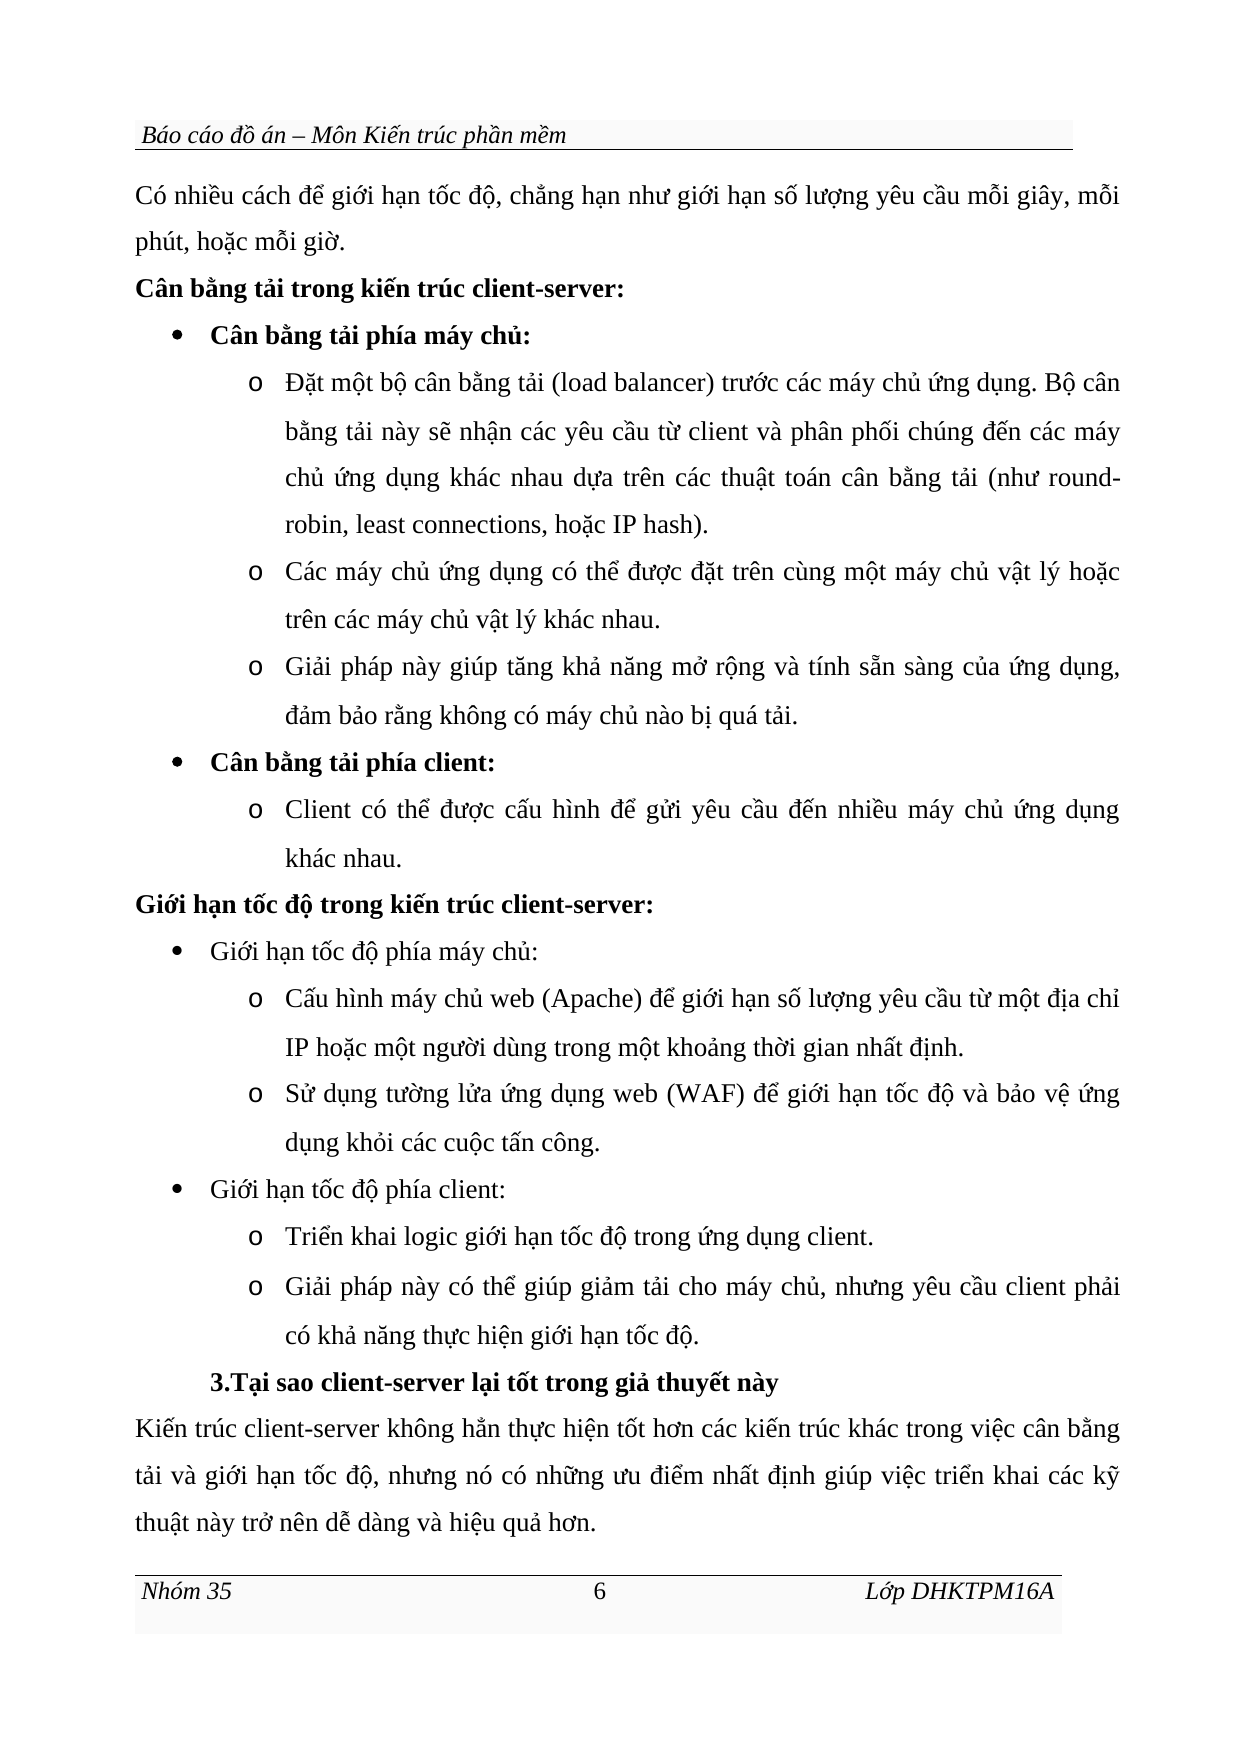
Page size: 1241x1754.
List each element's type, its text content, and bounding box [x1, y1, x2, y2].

list Cân bằng tải phía máy chủ: [172, 319, 1122, 350]
list Các máy chủ ứng dụng có thể được đặt trên cùng một máy chủ vật lý hoặc trên các máy chủ vật lý khác nhau. [247, 554, 1122, 635]
list Giới hạn tốc độ phía máy chủ: [172, 935, 1122, 966]
text 3.Tại sao client-server lại tốt trong giả thuyết này [135, 1366, 1122, 1397]
list Cân bằng tải phía client: [172, 746, 1122, 777]
text Kiến trúc client-server không hẳn thực hiện tốt hơn các kiến trúc khác trong việc cân bằng tải và giới hạn tốc độ, nhưng nó có những ưu điểm nhất định giúp việc triển khai các kỹ thuật này trở nên dễ dàng và hiệu quả hơn. [135, 1412, 1122, 1537]
text Có nhiều cách để giới hạn tốc độ, chẳng hạn như giới hạn số lượng yêu cầu mỗi giây, mỗi phút, hoặc mỗi giờ. [135, 179, 1122, 257]
list Client có thể được cấu hình để gửi yêu cầu đến nhiều máy chủ ứng dụng khác nhau. [247, 793, 1122, 873]
list Giải pháp này giúp tăng khả năng mở rộng và tính sẵn sàng của ứng dụng, đảm bảo rằng không có máy chủ nào bị quá tải. [247, 650, 1122, 730]
list Giới hạn tốc độ phía client: [172, 1173, 1122, 1204]
list Giải pháp này có thể giúp giảm tải cho máy chủ, nhưng yêu cầu client phải có khả năng thực hiện giới hạn tốc độ. [247, 1270, 1122, 1350]
text Cân bằng tải trong kiến trúc client-server: [135, 272, 1122, 303]
list Cấu hình máy chủ web (Apache) để giới hạn số lượng yêu cầu từ một địa chỉ IP hoặc một người dùng trong một khoảng thời gian nhất định. [247, 982, 1122, 1062]
list Đặt một bộ cân bằng tải (load balancer) trước các máy chủ ứng dụng. Bộ cân bằng tải này sẽ nhận các yêu cầu từ client và phân phối chúng đến các máy chủ ứng dụng khác nhau dựa trên các thuật toán cân bằng tải (như round-robin, least connections, hoặc IP hash). [247, 366, 1122, 539]
text Giới hạn tốc độ trong kiến trúc client-server: [135, 888, 1122, 919]
list Sử dụng tường lửa ứng dụng web (WAF) để giới hạn tốc độ và bảo vệ ứng dụng khỏi các cuộc tấn công. [247, 1077, 1122, 1158]
list Triển khai logic giới hạn tốc độ trong ứng dụng client. [247, 1220, 1122, 1253]
